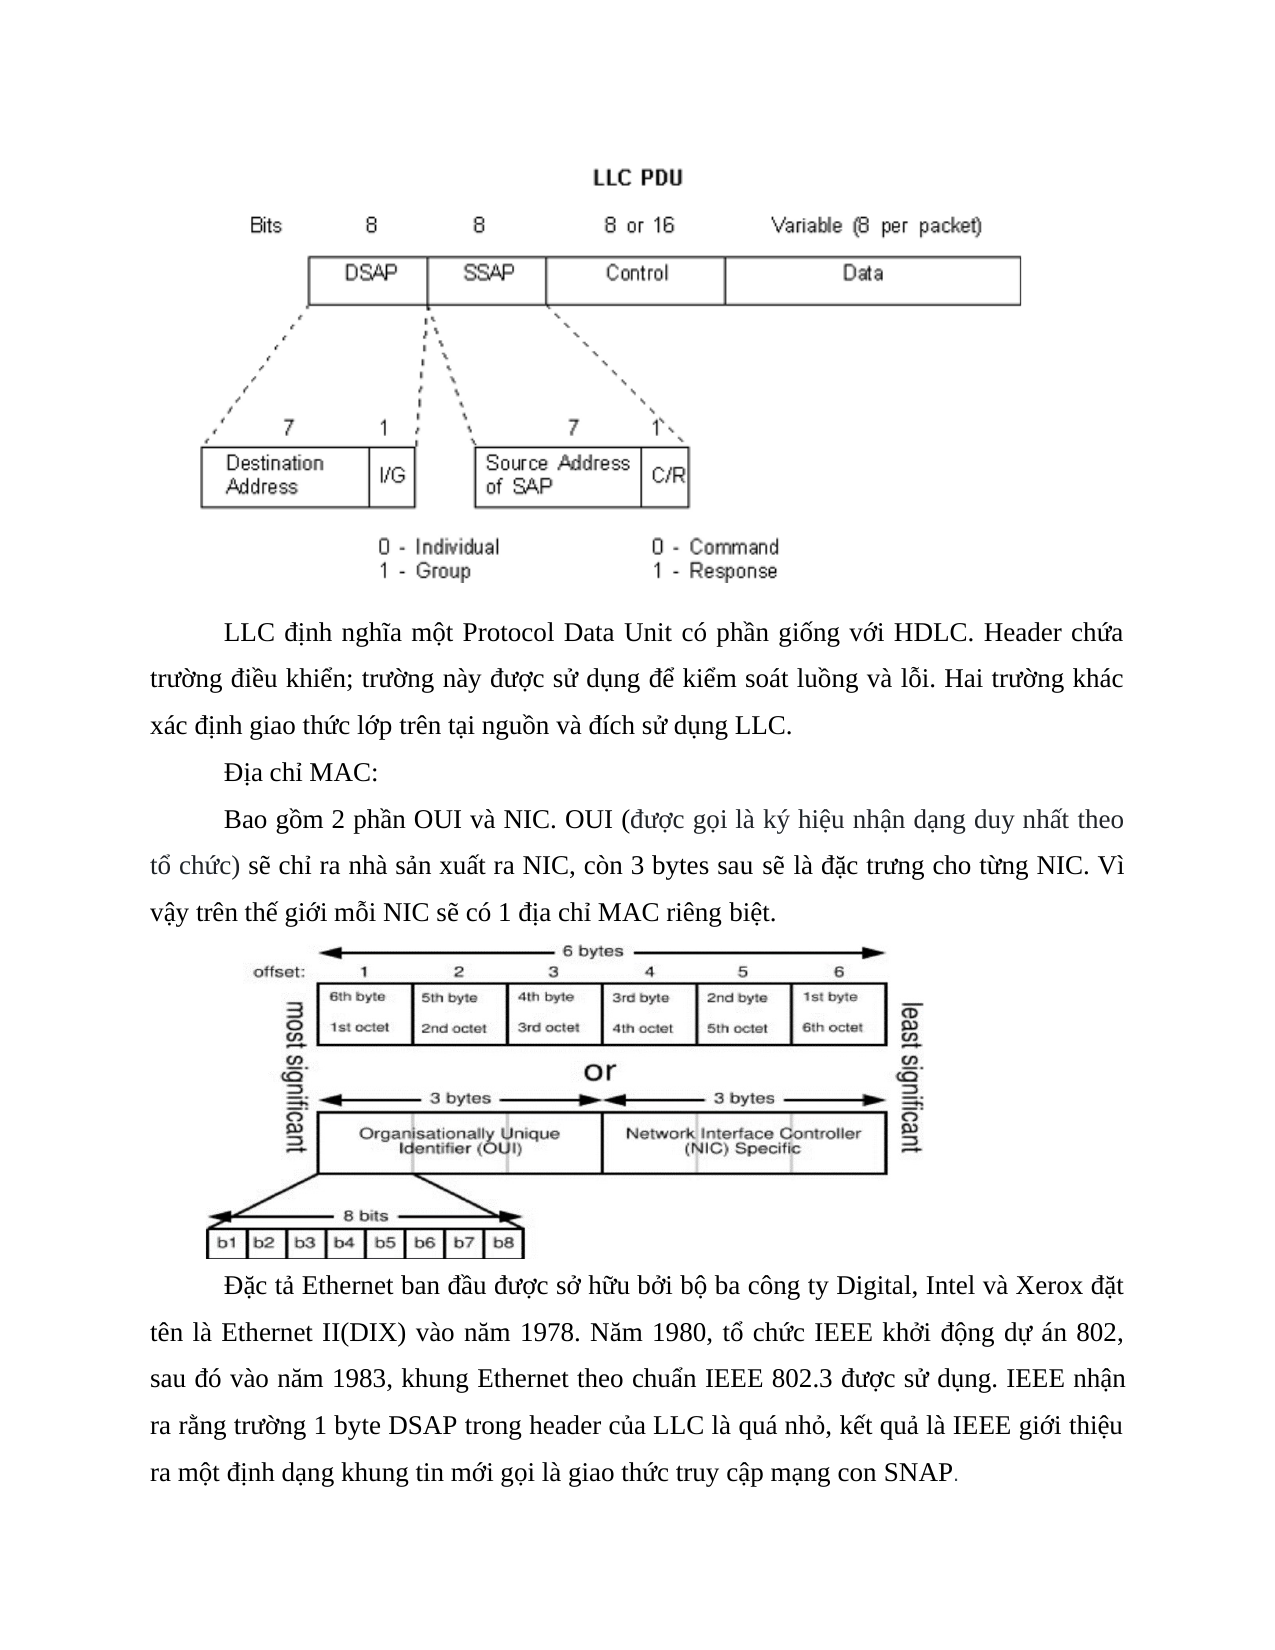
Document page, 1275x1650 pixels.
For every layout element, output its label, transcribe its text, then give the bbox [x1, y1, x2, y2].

text Địa chỉ MAC: [224, 756, 1210, 787]
text Đặc tả Ethernet ban đầu được sở hữu bởi bộ ba công ty Digital, Intel và Xerox đặt tên là Ethernet II(DIX) vào năm 1978. Năm 1980, tổ chức IEEE khởi động dự án 802, sau đó vào năm 1983, khung Ethernet theo chuẩn IEEE 802.3 được sử dụng. IEEE nhận ra rằng trường 1 byte DSAP trong header của LLC là quá nhỏ, kết quả là IEEE giới thiệu ra một định dạng khung tin mới gọi là giao thức truy cập mạng con SNAP. [150, 1269, 1126, 1487]
text LLC định nghĩa một Protocol Data Unit có phần giống với HDLC. Header chứa trường điều khiển; trường này được sử dụng để kiểm soát luồng và lỗi. Hai trường khác xác định giao thức lớp trên tại nguồn và đích sử dụng LLC. [150, 616, 1125, 740]
picture [200, 167, 1022, 583]
text Bao gồm 2 phần OUI và NIC. OUI (được gọi là ký hiệu nhận dạng duy nhất theo tổ chức) sẽ chỉ ra nhà sản xuất ra NIC, còn 3 bytes sau sẽ là đặc trưng cho từng NIC. Vì vậy trên thế giới mỗi NIC sẽ có 1 địa chỉ MAC riêng biệt. [150, 803, 1125, 927]
picture [205, 944, 924, 1259]
